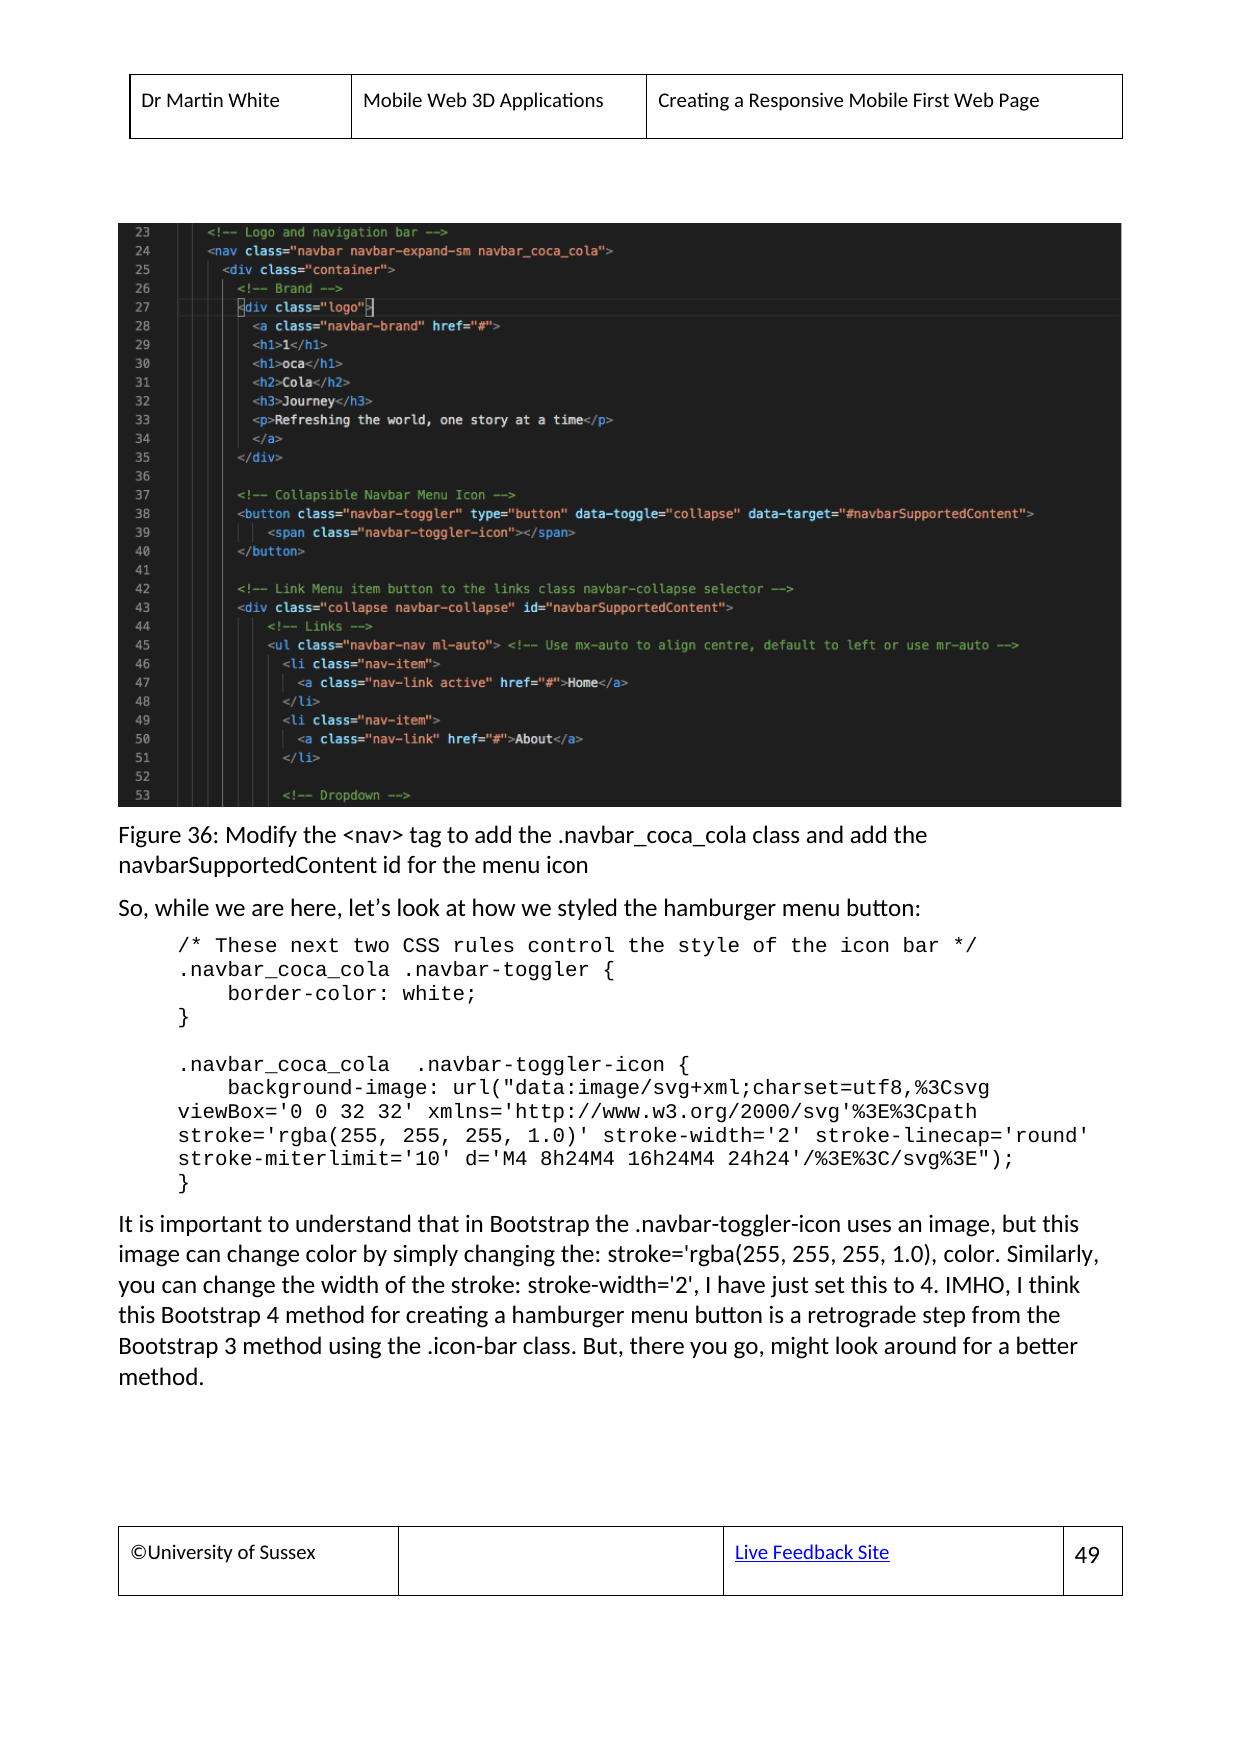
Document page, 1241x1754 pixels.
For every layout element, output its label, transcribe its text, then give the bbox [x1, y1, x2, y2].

text } [177, 1006, 1122, 1030]
text background-image: url("data:image/svg+xml;charset=utf8,%3Csvg viewBox='0 0 32 32' xmlns='http://www.w3.org/2000/svg'%3E%3Cpath stroke='rgba(255, 255, 255, 1.0)' stroke-width='2' stroke-linecap='round' stroke-miterlimit='10' d='M4 8h24M4 16h24M4 24h24'/%3E%3C/svg%3E"); [177, 1077, 1122, 1172]
text border-color: white; [177, 983, 1122, 1006]
picture [118, 223, 1122, 807]
text } [177, 1172, 1122, 1196]
text It is important to understand that in Bootstrap the .navbar-toggler-icon uses an image, but this image can change color by simply changing the: stroke='rgba(255, 255, 255, 1.0), color. Similarly, you can change the width of the stroke: stroke-width='2', I have just set this to 4. IMHO, I think this Bootstrap 4 method for creating a hamburger menu button is a retrograde step from the Bootstrap 3 method using the .icon-bar class. But, there you go, might look around for a better method. [118, 1208, 1122, 1391]
text Figure 36: Modify the <nav> tag to add the .navbar_coca_cola class and add the navbarSupportedContent id for the menu icon [118, 819, 1122, 880]
text .navbar_coca_cola .navbar-toggler { [177, 959, 1122, 983]
text So, while we are here, let’s look at how we styled the hamburger menu button: [118, 892, 1122, 923]
text .navbar_coca_cola .navbar-toggler-icon { [177, 1054, 1122, 1077]
text /* These next two CSS rules control the style of the icon bar */ [177, 935, 1122, 959]
